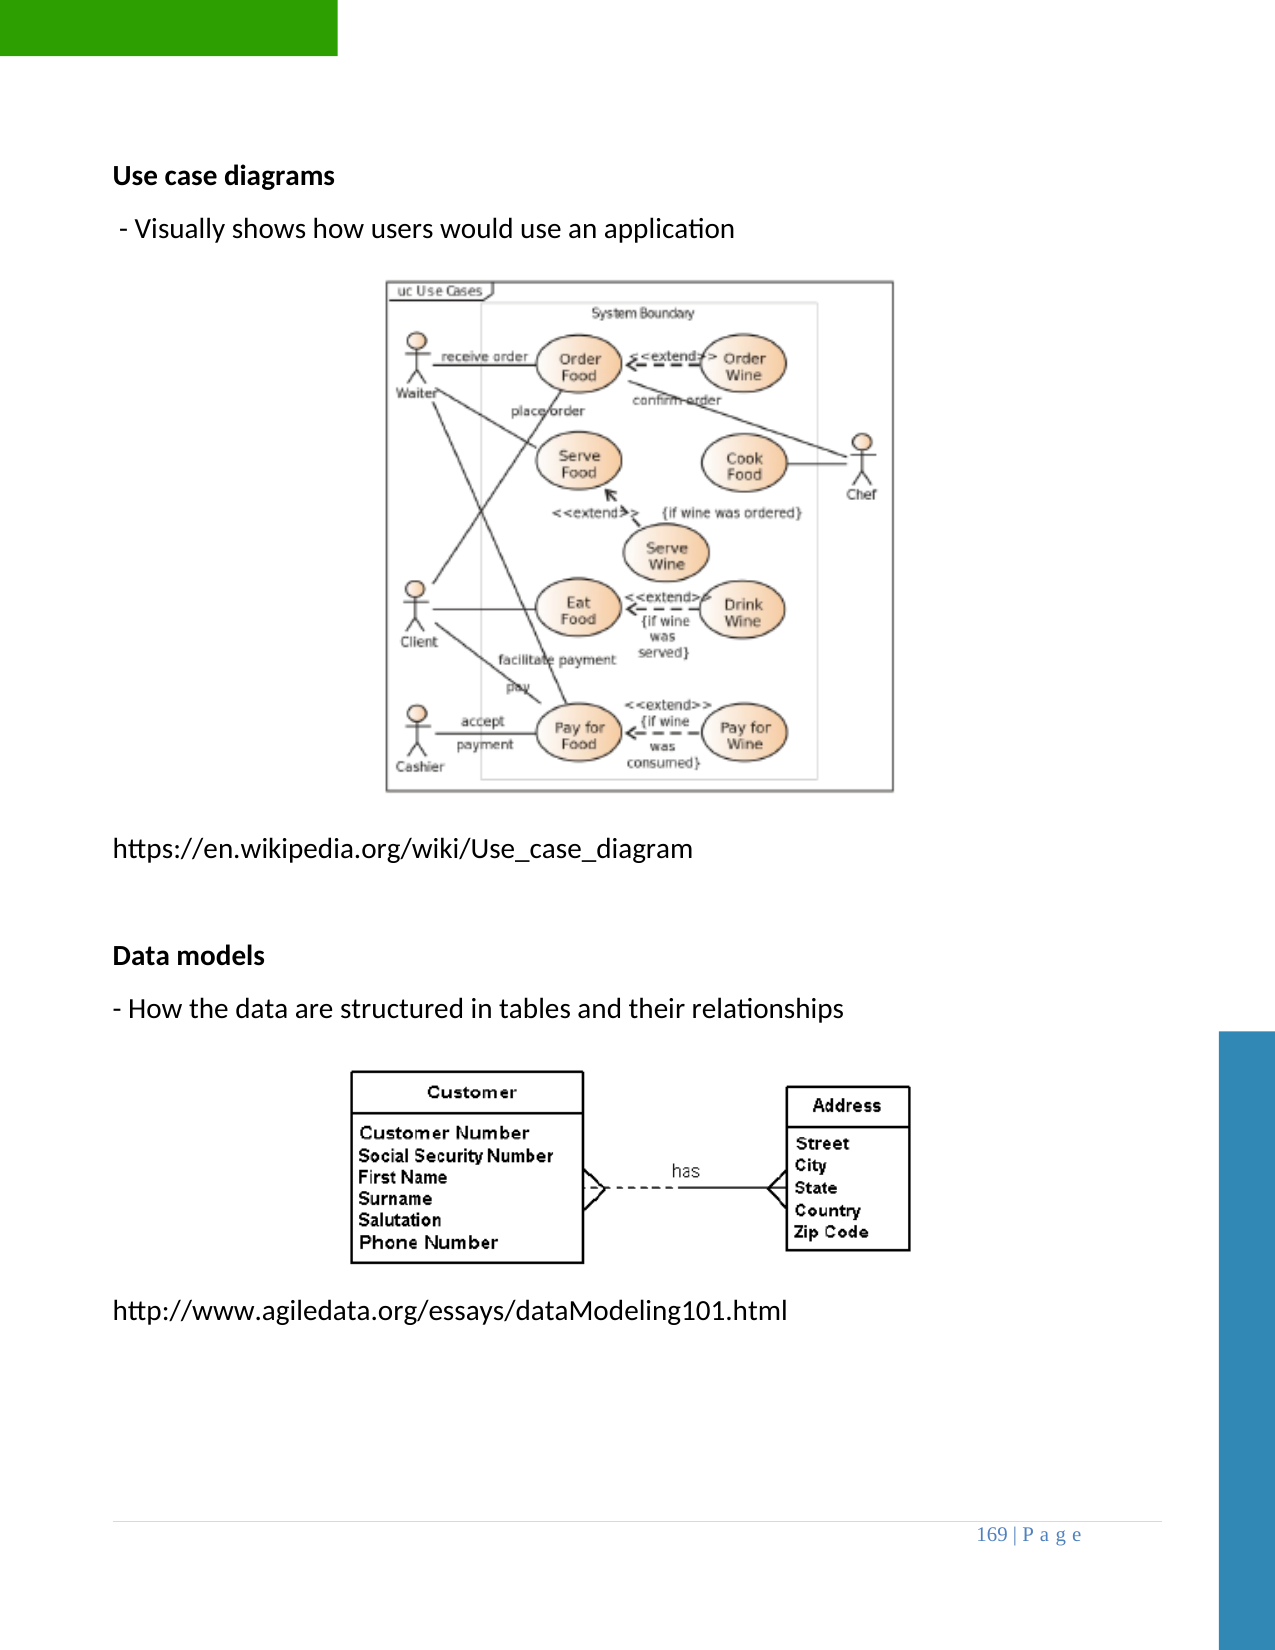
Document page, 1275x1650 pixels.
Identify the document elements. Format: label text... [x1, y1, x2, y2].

text https://en.wikipedia.org/wiki/Use_case_diagram [112, 830, 1162, 866]
picture [333, 1043, 942, 1278]
text - Visually shows how users would use an application [112, 211, 1162, 246]
text Data models [112, 937, 1162, 973]
text - How the data are structured in tables and their relationships [112, 990, 1162, 1026]
picture [358, 264, 917, 816]
text Use case diagrams [112, 157, 1162, 193]
text http://www.agiledata.org/essays/dataModeling101.html [112, 1292, 1162, 1327]
